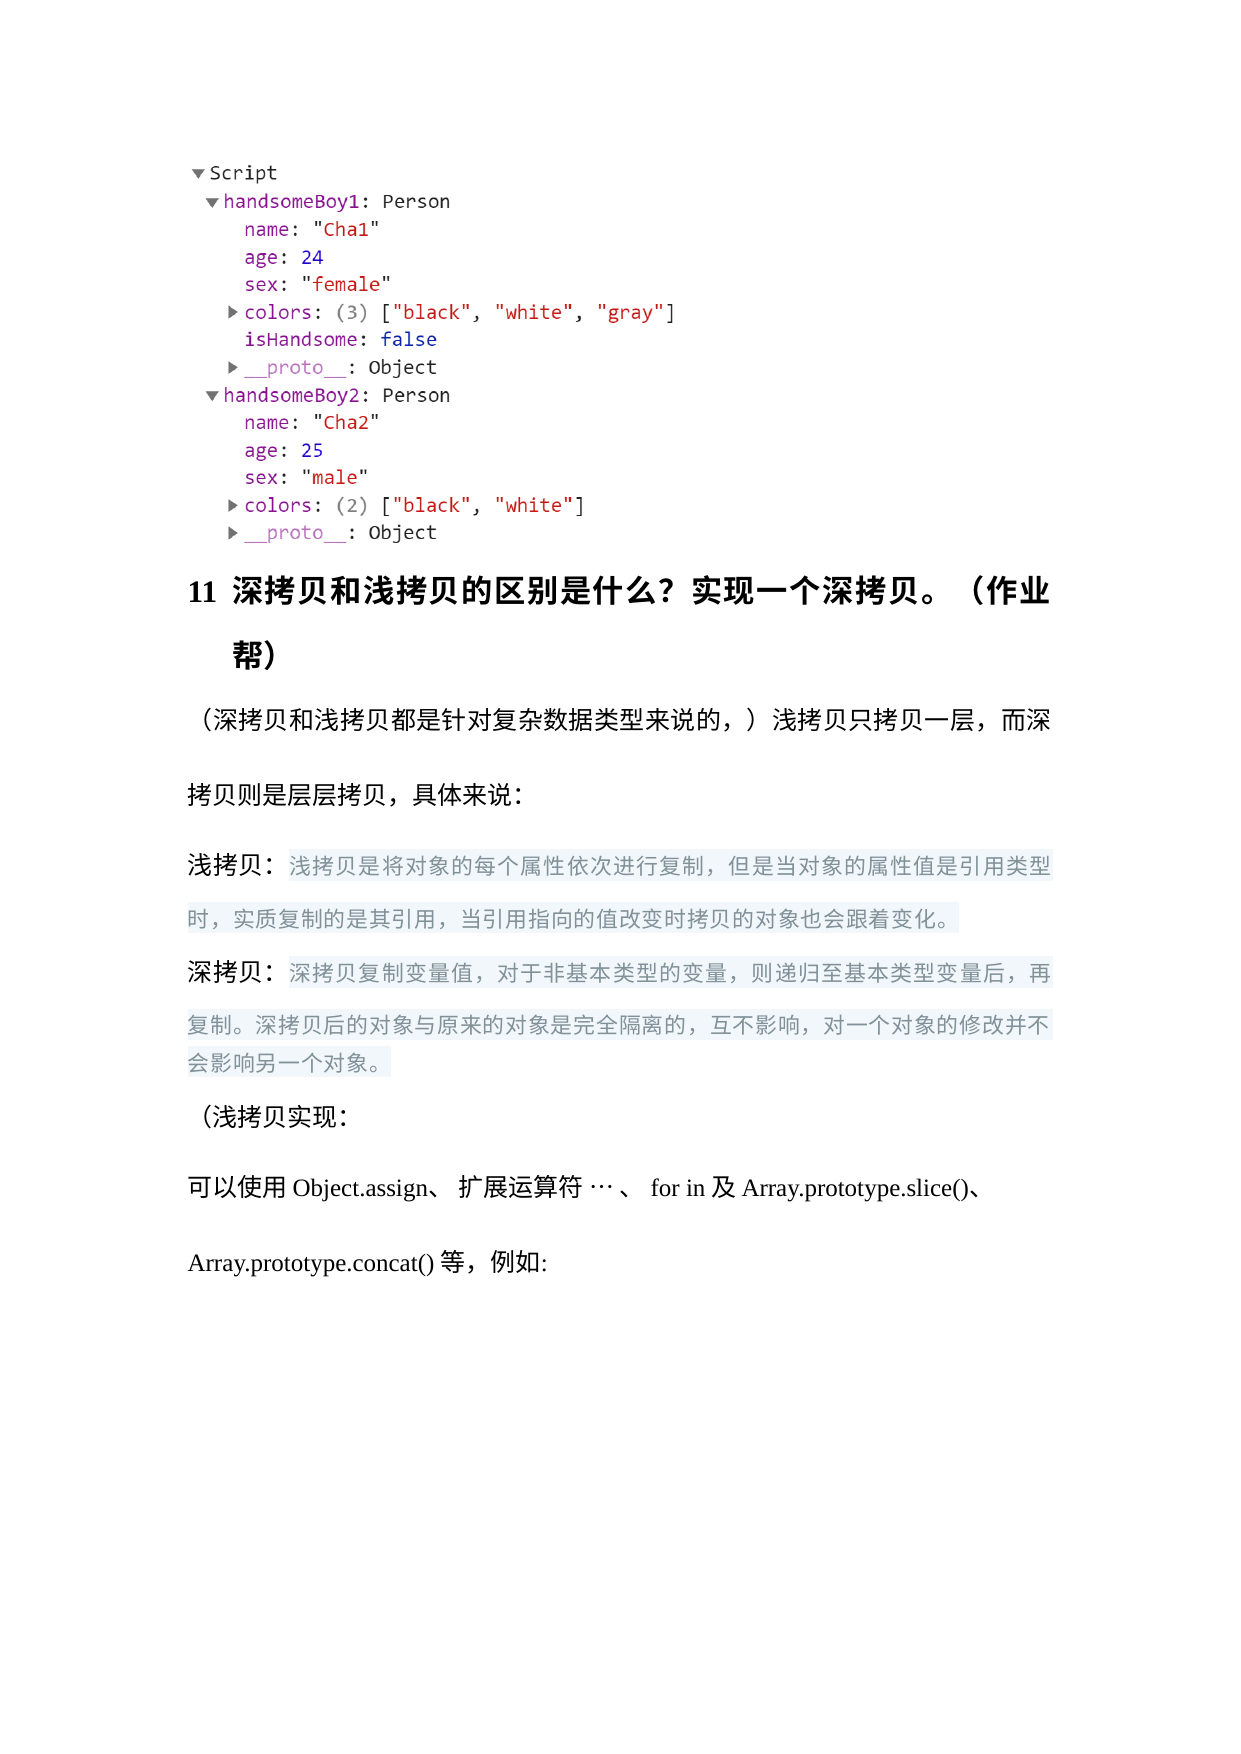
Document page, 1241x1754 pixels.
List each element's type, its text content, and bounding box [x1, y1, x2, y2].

text 深拷贝：深拷贝复制变量值，对于非基本类型的变量，则递归至基本类型变量后，再复制。深拷贝后的对象与原来的对象是完全隔离的，互不影响，对一个对象的修改并不会影响另一个对象。 [187, 938, 1053, 1078]
text （浅拷贝实现： [187, 1083, 1053, 1148]
picture [187, 162, 674, 545]
text 浅拷贝：浅拷贝是将对象的每个属性依次进行复制，但是当对象的属性值是引用类型时，实质复制的是其引用，当引用指向的值改变时拷贝的对象也会跟着变化。 [187, 831, 1053, 934]
text 可以使用Object.assign、 扩展运算符 … 、 for in 及Array.prototype.slice()、 Array.prototype.concat() 等，例如: [187, 1153, 1053, 1293]
text （深拷贝和浅拷贝都是针对复杂数据类型来说的，）浅拷贝只拷贝一层，而深拷贝则是层层拷贝，具体来说： [187, 686, 1053, 826]
subtitle 深拷贝和浅拷贝的区别是什么？实现一个深拷贝。（作业帮） [187, 556, 1053, 686]
